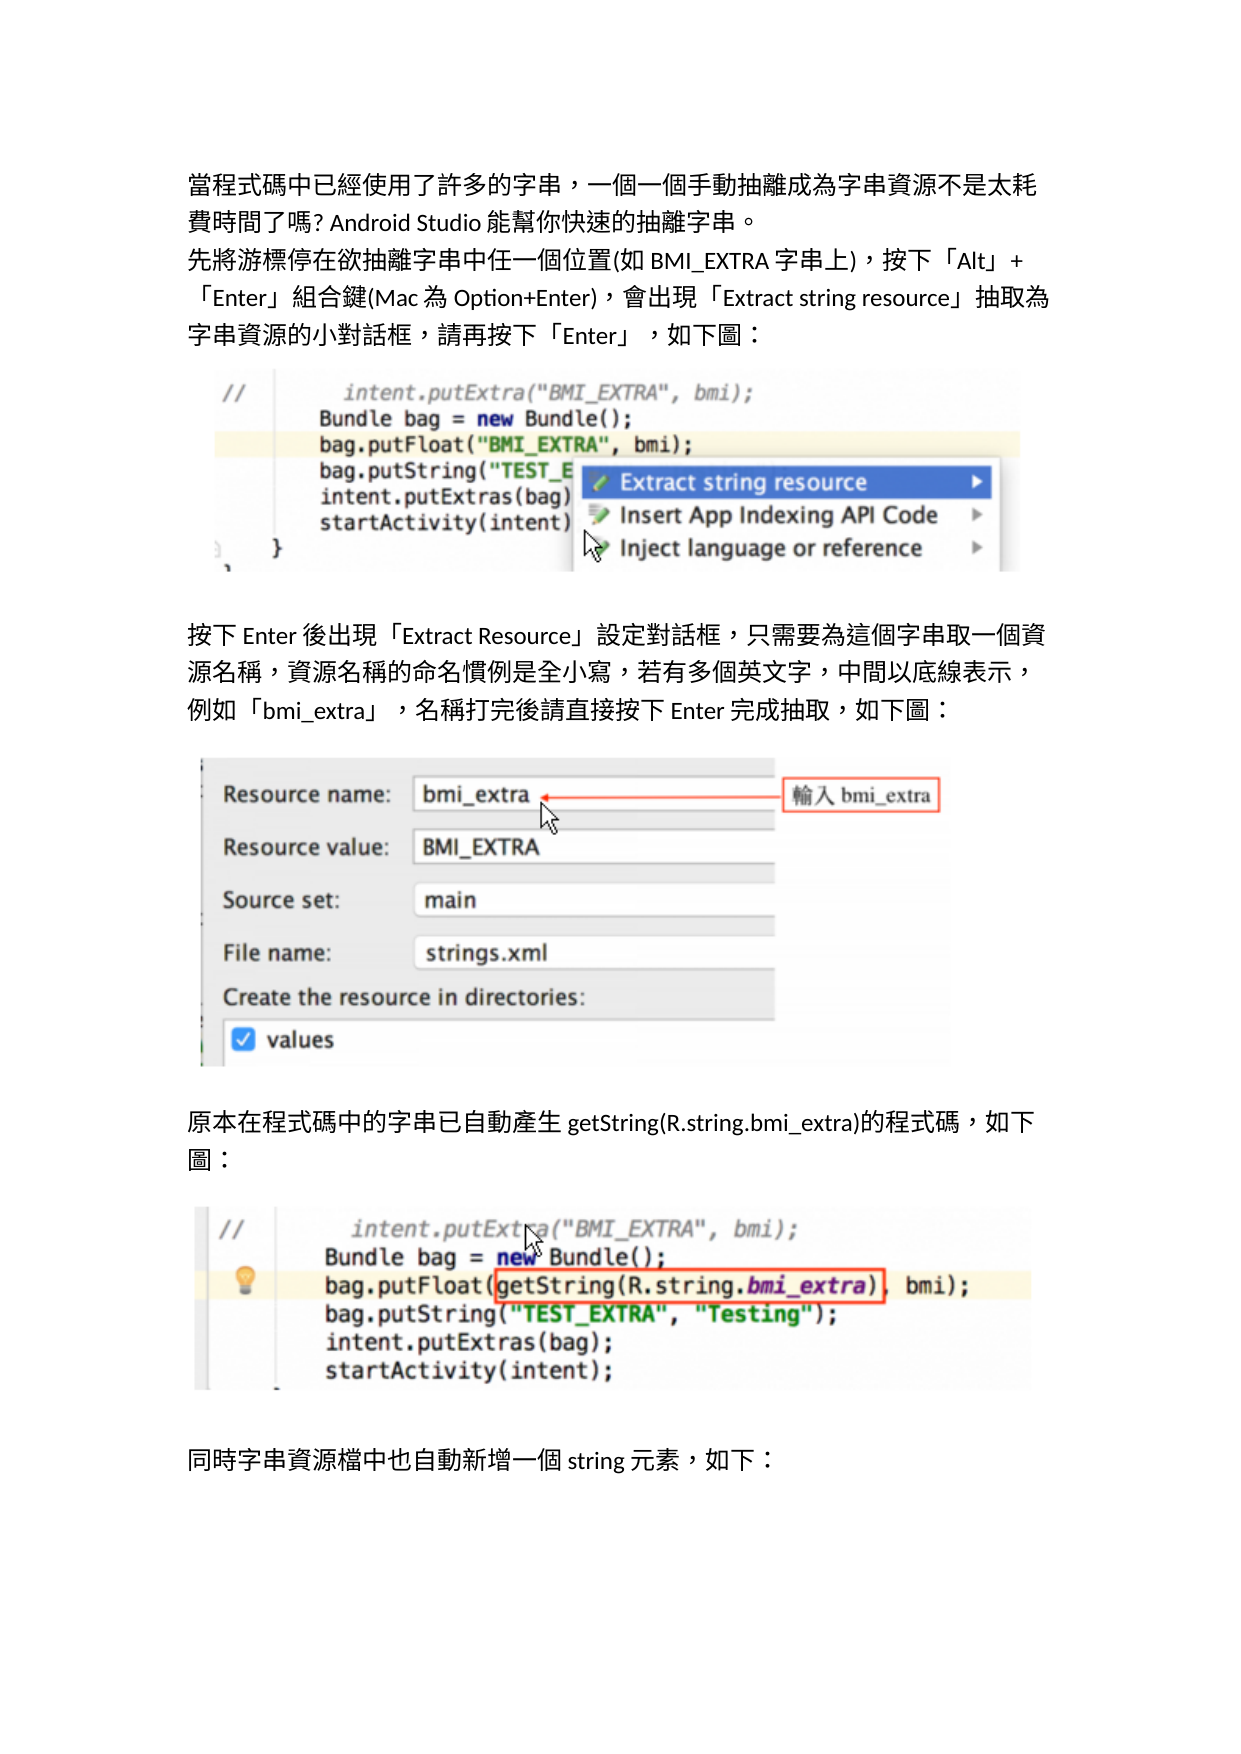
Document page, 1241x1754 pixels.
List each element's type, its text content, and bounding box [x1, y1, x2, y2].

picture [187, 1182, 1032, 1434]
text 按下Enter後出現「Extract Resource」設定對話框，只需要為這個字串取一個資源名稱，資源名稱的命名慣例是全小寫，若有多個英文字，中間以底線表示，例如「bmi_extra」，名稱打完後請直接按下Enter完成抽取，如下圖： [187, 614, 1053, 727]
picture [187, 352, 1053, 614]
picture [187, 745, 963, 1084]
text 同時字串資源檔中也自動新增一個string元素，如下： [187, 1439, 1053, 1477]
text 原本在程式碼中的字串已自動產生getString(R.string.bmi_extra)的程式碼，如下圖： [187, 1102, 1053, 1177]
text 當程式碼中已經使用了許多的字串，一個一個手動抽離成為字串資源不是太耗費時間了嗎? Android Studio能幫你快速的抽離字串。 [187, 164, 1053, 239]
text 先將游標停在欲抽離字串中任一個位置(如BMI_EXTRA字串上)，按下「Alt」+「Enter」組合鍵(Mac為Option+Enter)，會出現「Extract string resource」抽取為字串資源的小對話框，請再按下「Enter」，如下圖： [187, 239, 1053, 352]
